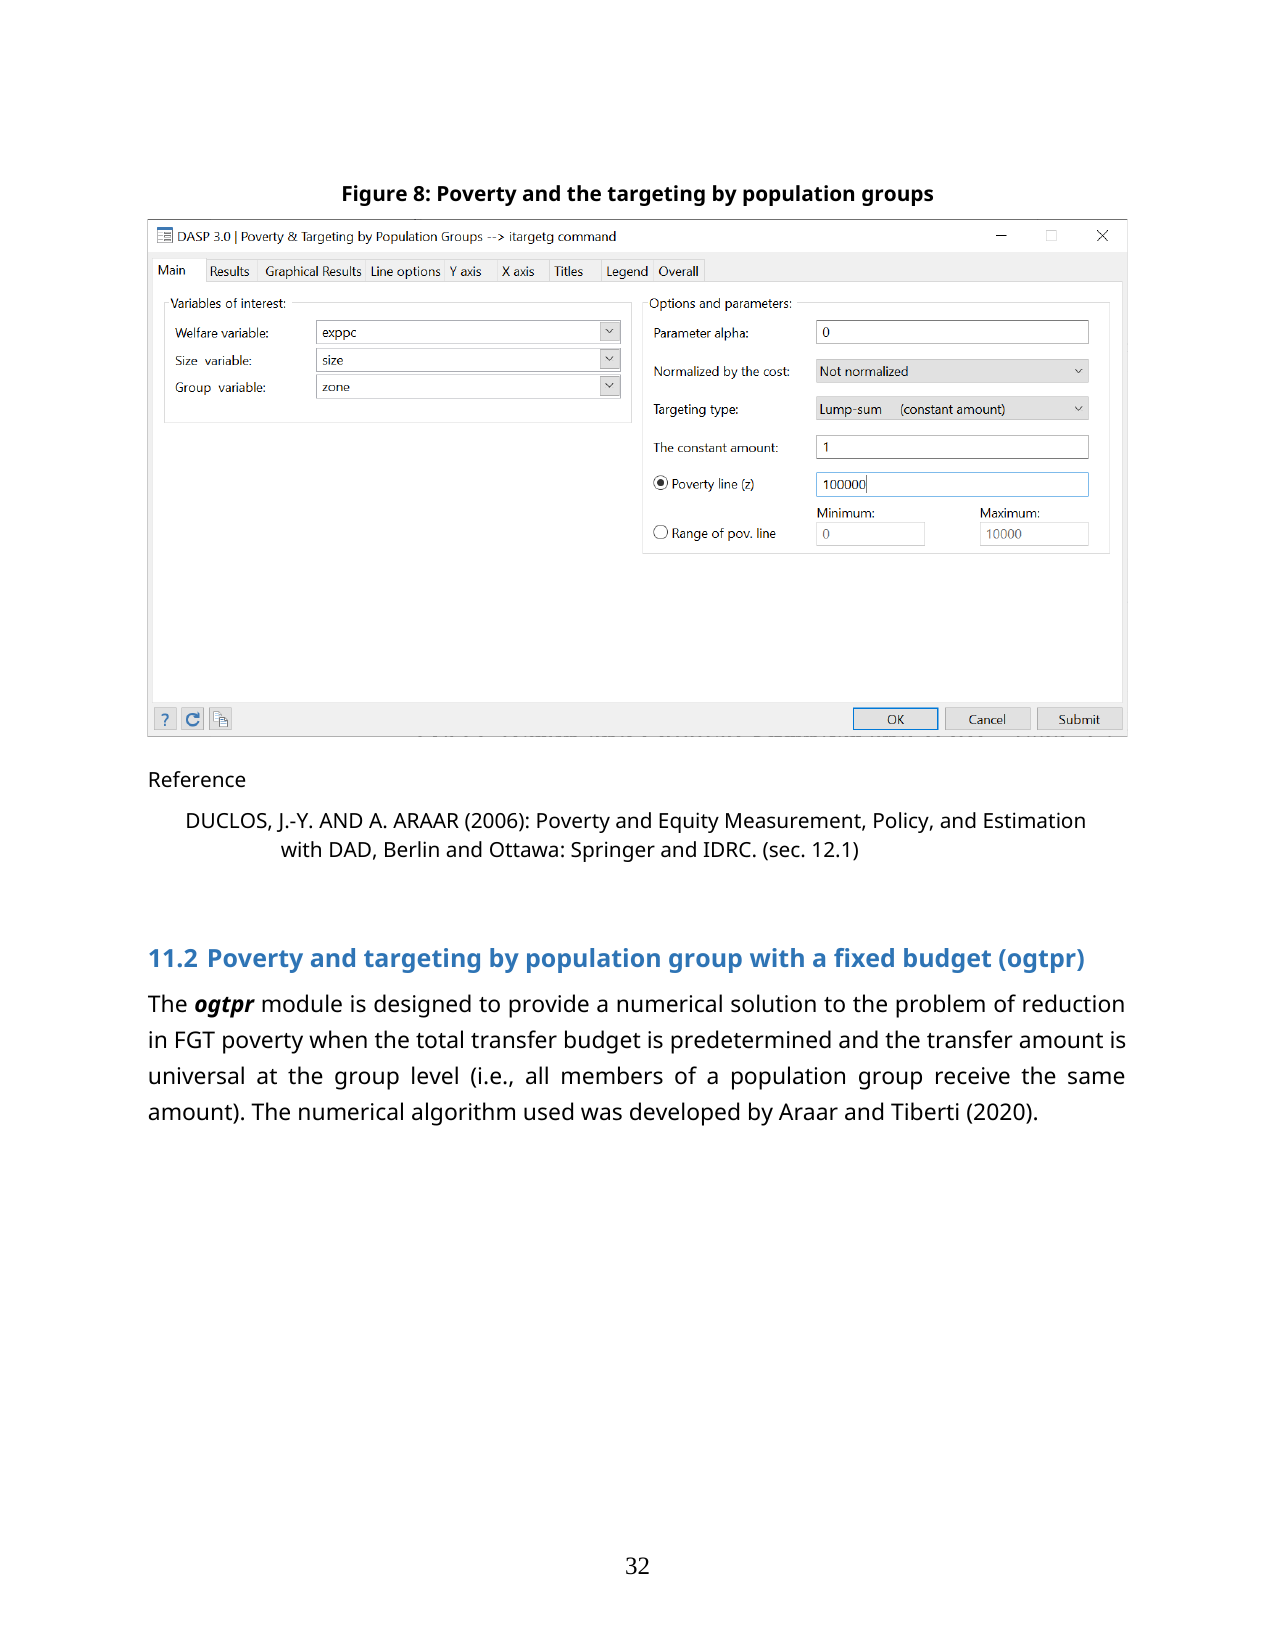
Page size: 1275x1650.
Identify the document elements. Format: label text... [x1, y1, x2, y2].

subtitle Poverty and targeting by population group with a fixed budget (ogtpr) [148, 941, 1127, 975]
picture [147, 219, 1128, 737]
text Reference [148, 766, 1127, 794]
text The ogtpr module is designed to provide a numerical solution to the problem of reduction in FGT poverty when the total transfer budget is predetermined and the transfer amount is universal at the group level (i.e., all members of a population group receive the same amount). The numerical algorithm used was developed by Araar and Tiberti (2020). [148, 988, 1127, 1127]
text DUCLOS, J.-Y. AND A. ARAAR (2006): Poverty and Equity Measurement, Policy, and Estimation with DAD, Berlin and Ottawa: Springer and IDRC. (sec. 12.1) [185, 807, 1127, 863]
